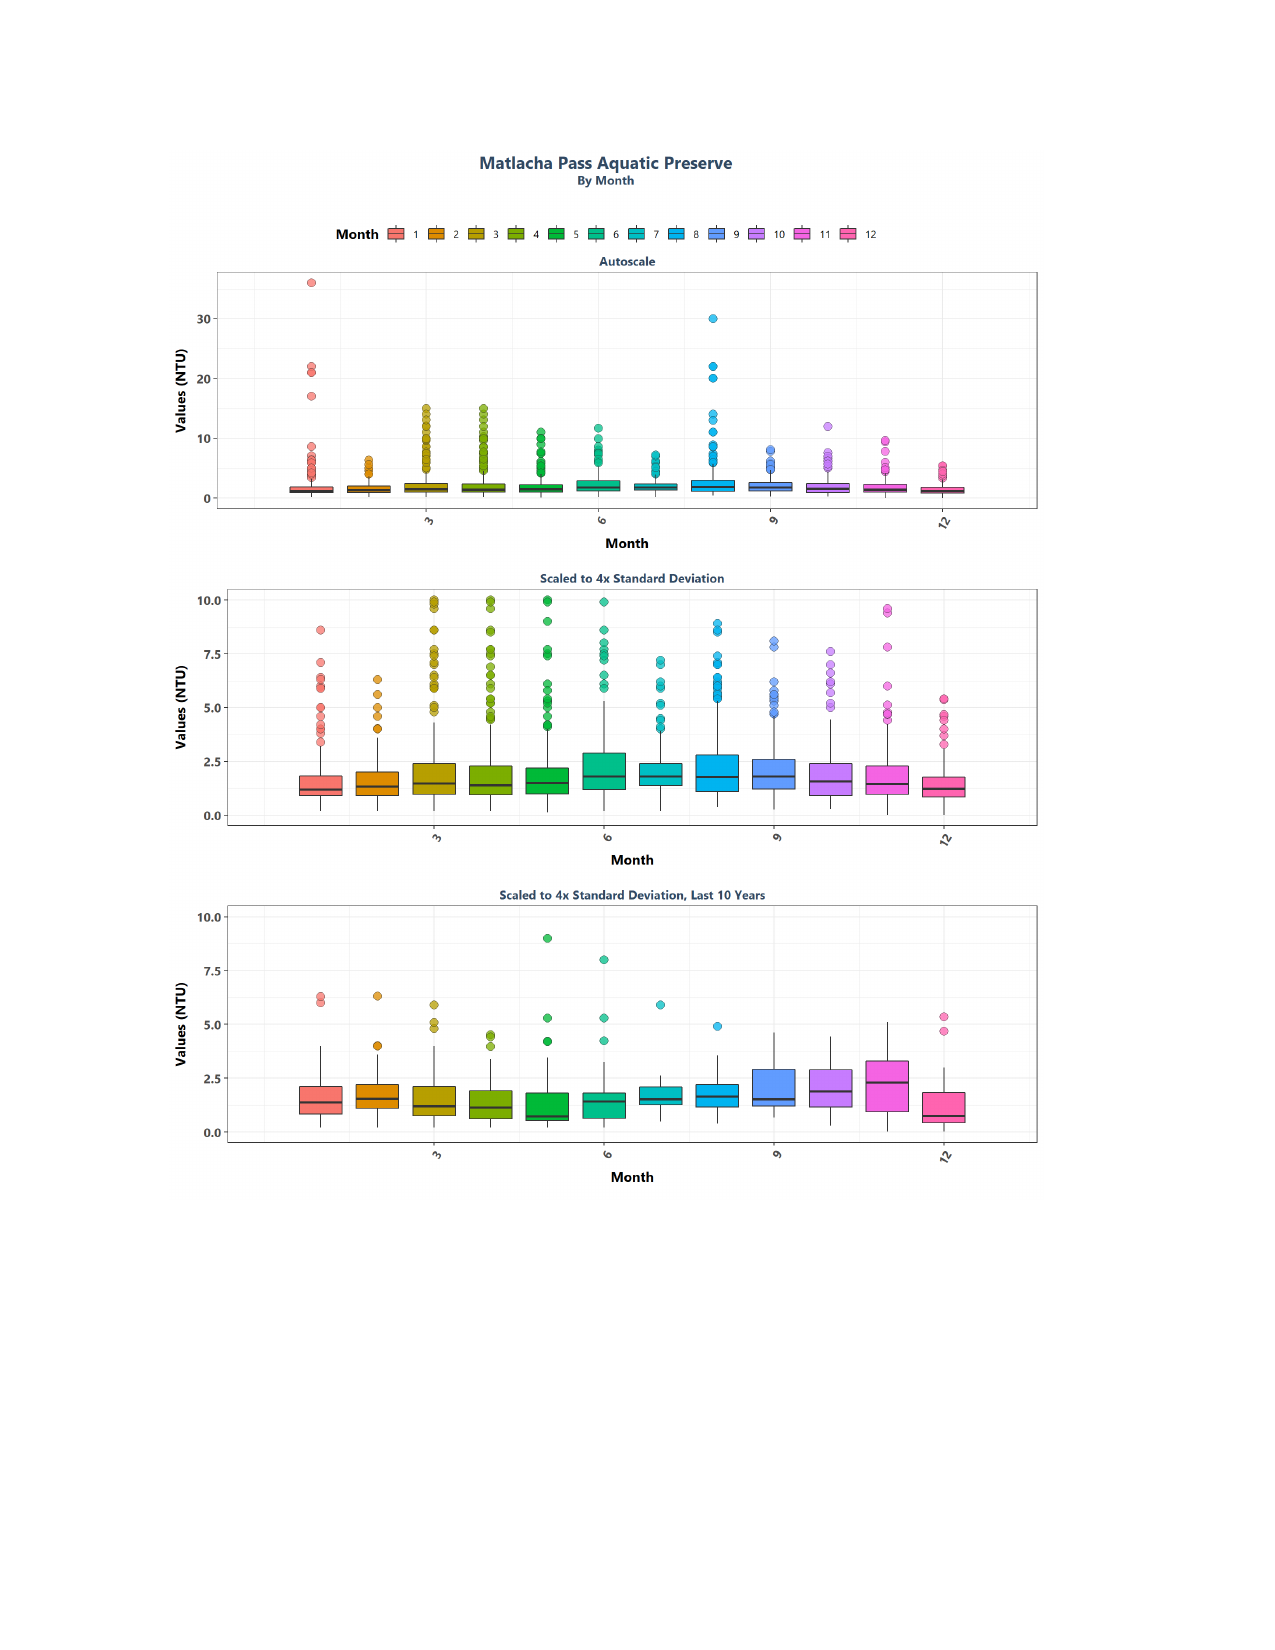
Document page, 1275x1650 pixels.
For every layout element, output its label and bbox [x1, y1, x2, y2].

picture [168, 150, 1044, 1200]
